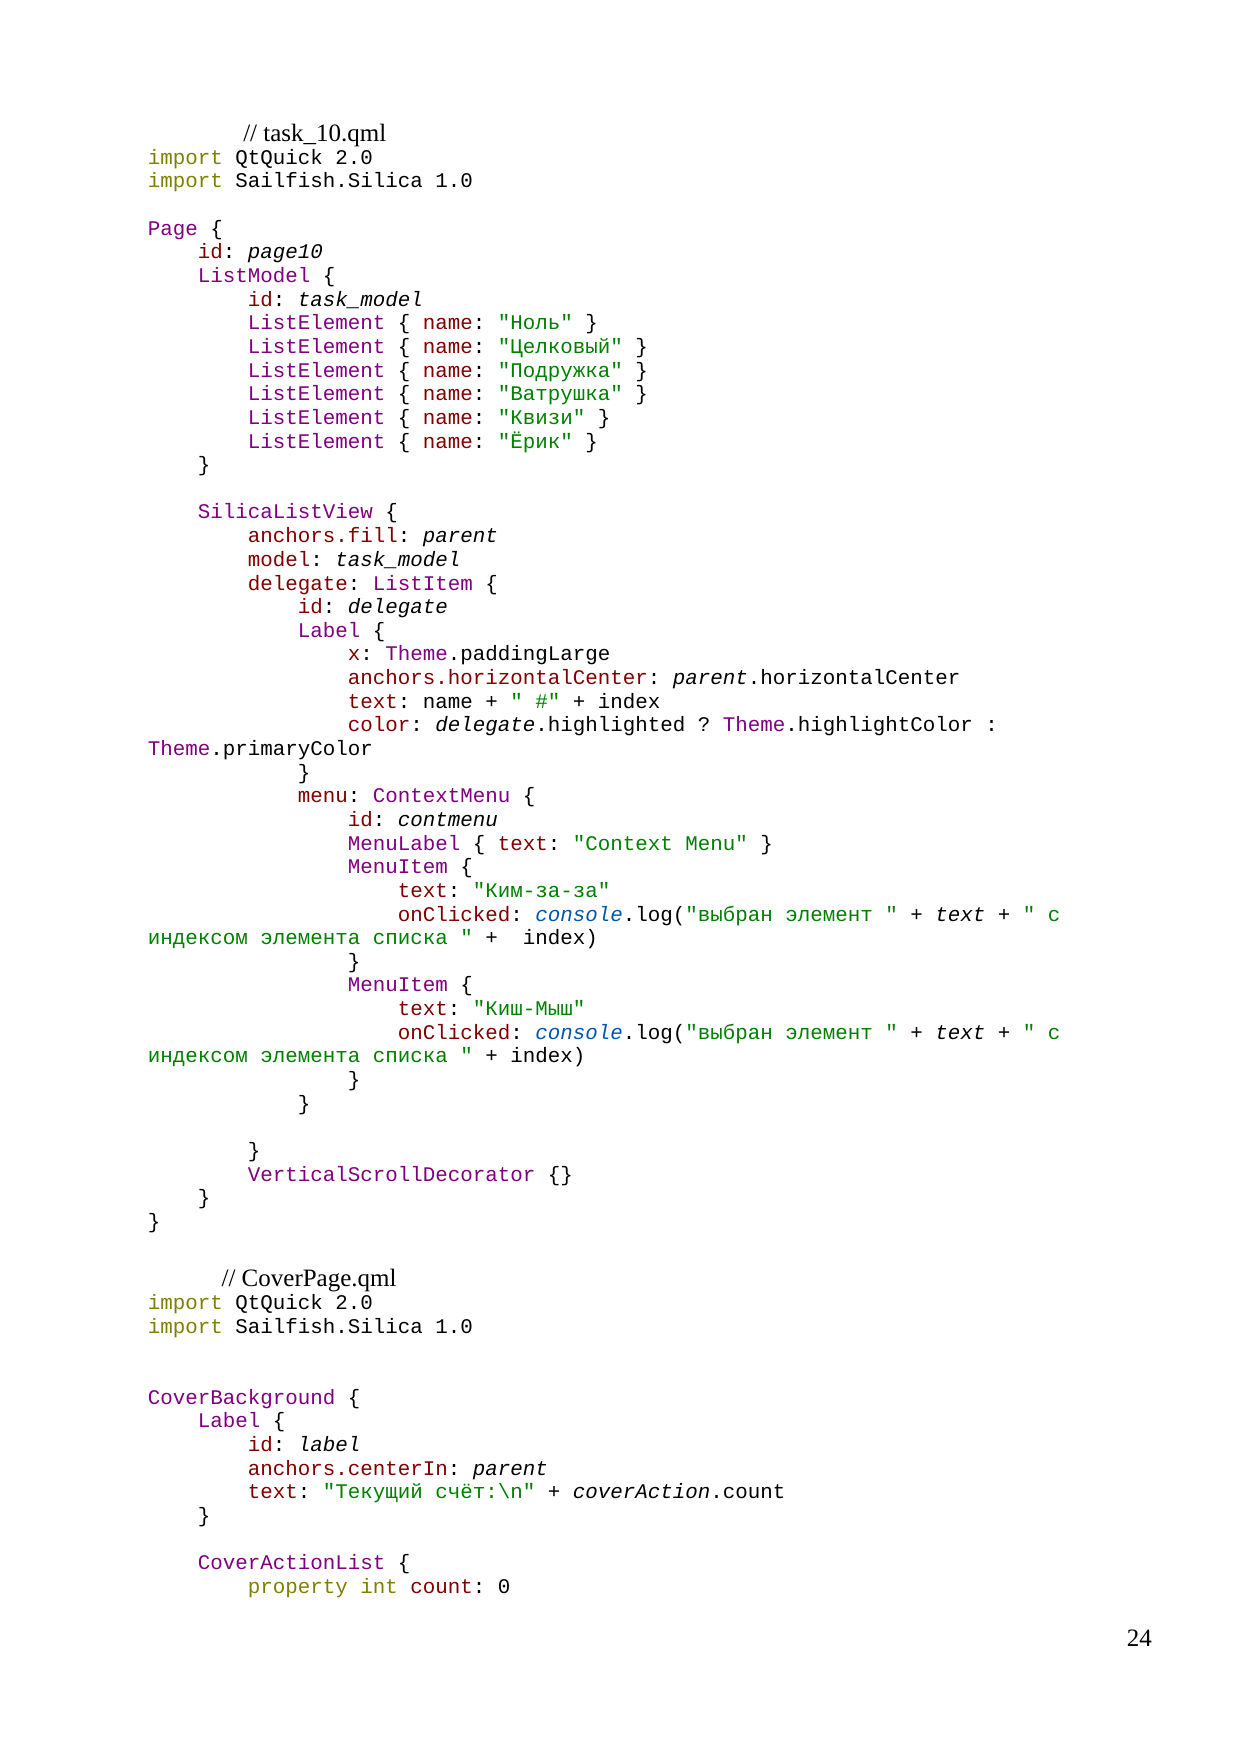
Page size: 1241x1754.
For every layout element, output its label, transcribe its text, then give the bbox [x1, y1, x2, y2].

text ListElement { name: "Целковый" } [148, 336, 1152, 360]
text } [148, 1211, 1152, 1234]
text ListModel { [148, 265, 1152, 289]
text id: label [148, 1434, 1152, 1458]
text text: "Киш-Мыш" [148, 998, 1152, 1022]
text id: contmenu [148, 809, 1152, 833]
text onClicked: console.log("выбран элемент " + text + " с индексом элемента списка " + index) [148, 1022, 1152, 1069]
text import Sailfish.Silica 1.0 [148, 1316, 1152, 1339]
text VerticalScrollDecorator {} [148, 1164, 1152, 1187]
text anchors.fill: parent [148, 525, 1152, 549]
text ListElement { name: "Квизи" } [148, 407, 1152, 431]
text } [148, 1187, 1152, 1211]
text ListElement { name: "Ноль" } [148, 312, 1152, 336]
text } [148, 1140, 1152, 1164]
text CoverActionList { [148, 1552, 1152, 1576]
text anchors.centerIn: parent [148, 1458, 1152, 1481]
text text: name + " #" + index [148, 691, 1152, 714]
text delegate: ListItem { [148, 572, 1152, 596]
text } [148, 1093, 1152, 1116]
text SilicaListView { [148, 502, 1152, 525]
text Page { [148, 218, 1152, 241]
text color: delegate.highlighted ? Theme.highlightColor : Theme.primaryColor [148, 714, 1152, 762]
text import QtQuick 2.0 [148, 1292, 1152, 1316]
text anchors.horizontalCenter: parent.horizontalCenter [148, 667, 1152, 691]
text } [148, 1069, 1152, 1093]
text // task_10.qml [148, 118, 1152, 147]
text import Sailfish.Silica 1.0 [148, 171, 1152, 194]
text ListElement { name: "Ёрик" } [148, 431, 1152, 454]
text id: task_model [148, 289, 1152, 312]
text x: Theme.paddingLarge [148, 643, 1152, 667]
text text: "Ким-за-за" [148, 880, 1152, 903]
text menu: ContextMenu { [148, 785, 1152, 809]
text import QtQuick 2.0 [148, 147, 1152, 171]
text MenuItem { [148, 856, 1152, 880]
text } [148, 1505, 1152, 1528]
text model: task_model [148, 549, 1152, 572]
text onClicked: console.log("выбран элемент " + text + " с индексом элемента списка " + index) [148, 903, 1152, 951]
text MenuLabel { text: "Context Menu" } [148, 833, 1152, 856]
text id: page10 [148, 241, 1152, 265]
text id: delegate [148, 596, 1152, 620]
text MenuItem { [148, 974, 1152, 998]
text // CoverPage.qml [148, 1263, 1152, 1292]
text } [148, 762, 1152, 785]
text property int count: 0 [148, 1576, 1152, 1599]
text Label { [148, 1410, 1152, 1434]
text Label { [148, 620, 1152, 643]
text } [148, 951, 1152, 974]
text } [148, 454, 1152, 478]
text CoverBackground { [148, 1387, 1152, 1410]
text text: "Текущий счёт:\n" + coverAction.count [148, 1481, 1152, 1505]
text ListElement { name: "Подружка" } [148, 360, 1152, 383]
text ListElement { name: "Ватрушка" } [148, 383, 1152, 407]
